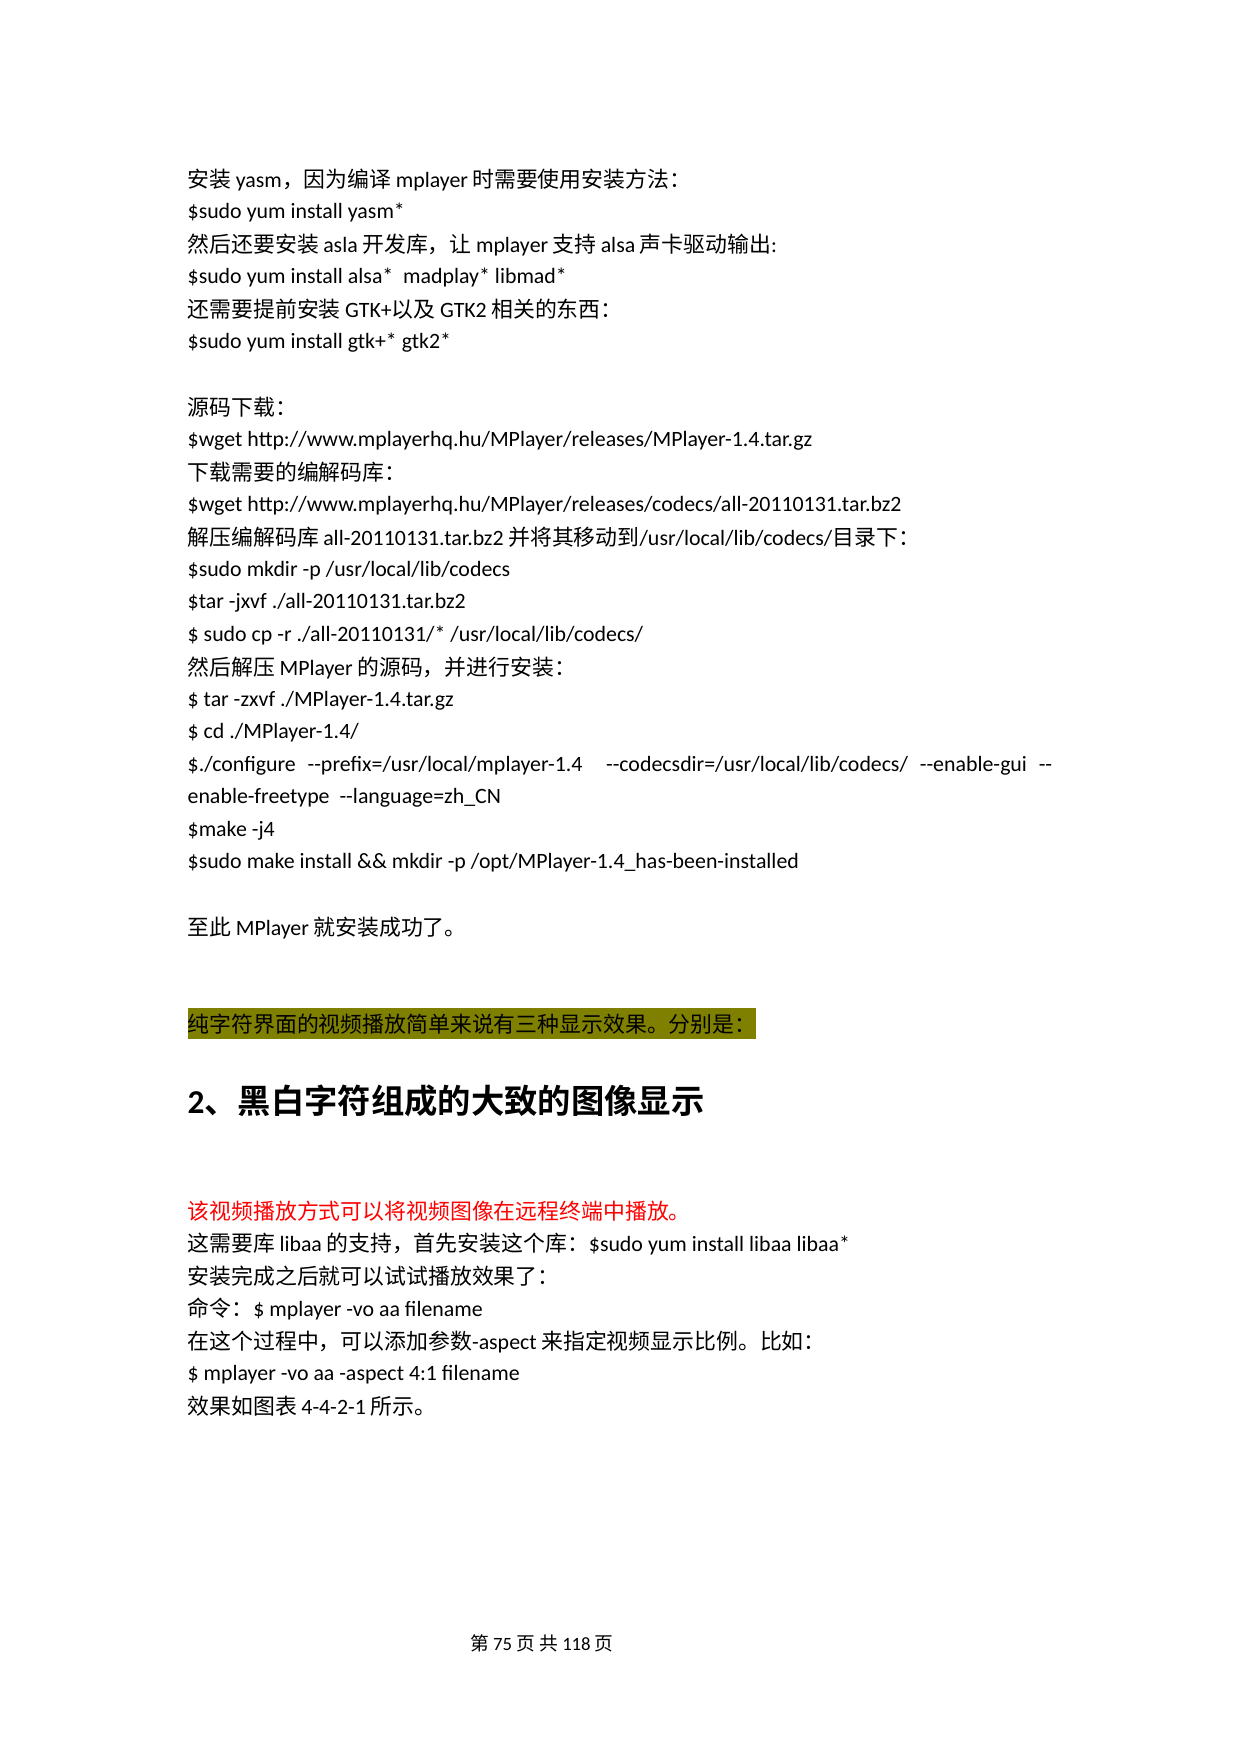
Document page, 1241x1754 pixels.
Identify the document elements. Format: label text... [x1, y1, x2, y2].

text 纯字符界面的视频播放简单来说有三种显示效果。分别是： [187, 1007, 1053, 1039]
text 在这个过程中，可以添加参数-aspect来指定视频显示比例。比如： [187, 1323, 1053, 1356]
text $ mplayer -vo aa -aspect 4:1 filename [187, 1356, 1053, 1388]
text $ cd ./MPlayer-1.4/ [187, 714, 1053, 747]
text 安装完成之后就可以试试播放效果了： [187, 1258, 1053, 1291]
text $wget http://www.mplayerhq.hu/MPlayer/releases/MPlayer-1.4.tar.gz [187, 422, 1053, 454]
text $sudo yum install gtk+* gtk2* [187, 324, 1053, 357]
text $make -j4 [187, 812, 1053, 844]
text $./configure --prefix=/usr/local/mplayer-1.4 --codecsdir=/usr/local/lib/codecs/ --enable-gui --enable-freetype --language=zh_CN [187, 747, 1053, 812]
text 源码下载： [187, 389, 1053, 422]
text 还需要提前安装GTK+以及GTK2相关的东西： [187, 292, 1053, 324]
text 命令：$ mplayer -vo aa filename [187, 1291, 1053, 1323]
text 至此MPlayer就安装成功了。 [187, 909, 1053, 942]
text $sudo mkdir -p /usr/local/lib/codecs [187, 552, 1053, 584]
text $sudo make install && mkdir -p /opt/MPlayer-1.4_has-been-installed [187, 844, 1053, 877]
text $tar -jxvf ./all-20110131.tar.bz2 [187, 584, 1053, 617]
subtitle 2、黑白字符组成的大致的图像显示 [187, 1067, 1053, 1132]
text $sudo yum install yasm* [187, 194, 1053, 227]
text 这需要库libaa的支持，首先安装这个库：$sudo yum install libaa libaa* [187, 1226, 1053, 1258]
text 解压编解码库all-20110131.tar.bz2并将其移动到/usr/local/lib/codecs/目录下： [187, 519, 1053, 552]
text 然后解压MPlayer的源码，并进行安装： [187, 649, 1053, 682]
text $wget http://www.mplayerhq.hu/MPlayer/releases/codecs/all-20110131.tar.bz2 [187, 487, 1053, 519]
text 该视频播放方式可以将视频图像在远程终端中播放。 [187, 1193, 1053, 1226]
text 安装yasm，因为编译mplayer时需要使用安装方法： [187, 162, 1053, 194]
text $ sudo cp -r ./all-20110131/* /usr/local/lib/codecs/ [187, 617, 1053, 649]
text 下载需要的编解码库： [187, 454, 1053, 487]
text $sudo yum install alsa* madplay* libmad* [187, 259, 1053, 292]
text $ tar -zxvf ./MPlayer-1.4.tar.gz [187, 682, 1053, 714]
text 然后还要安装asla开发库，让mplayer支持alsa声卡驱动输出: [187, 227, 1053, 259]
text 效果如图表4-4-2-1所示。 [187, 1388, 1053, 1421]
